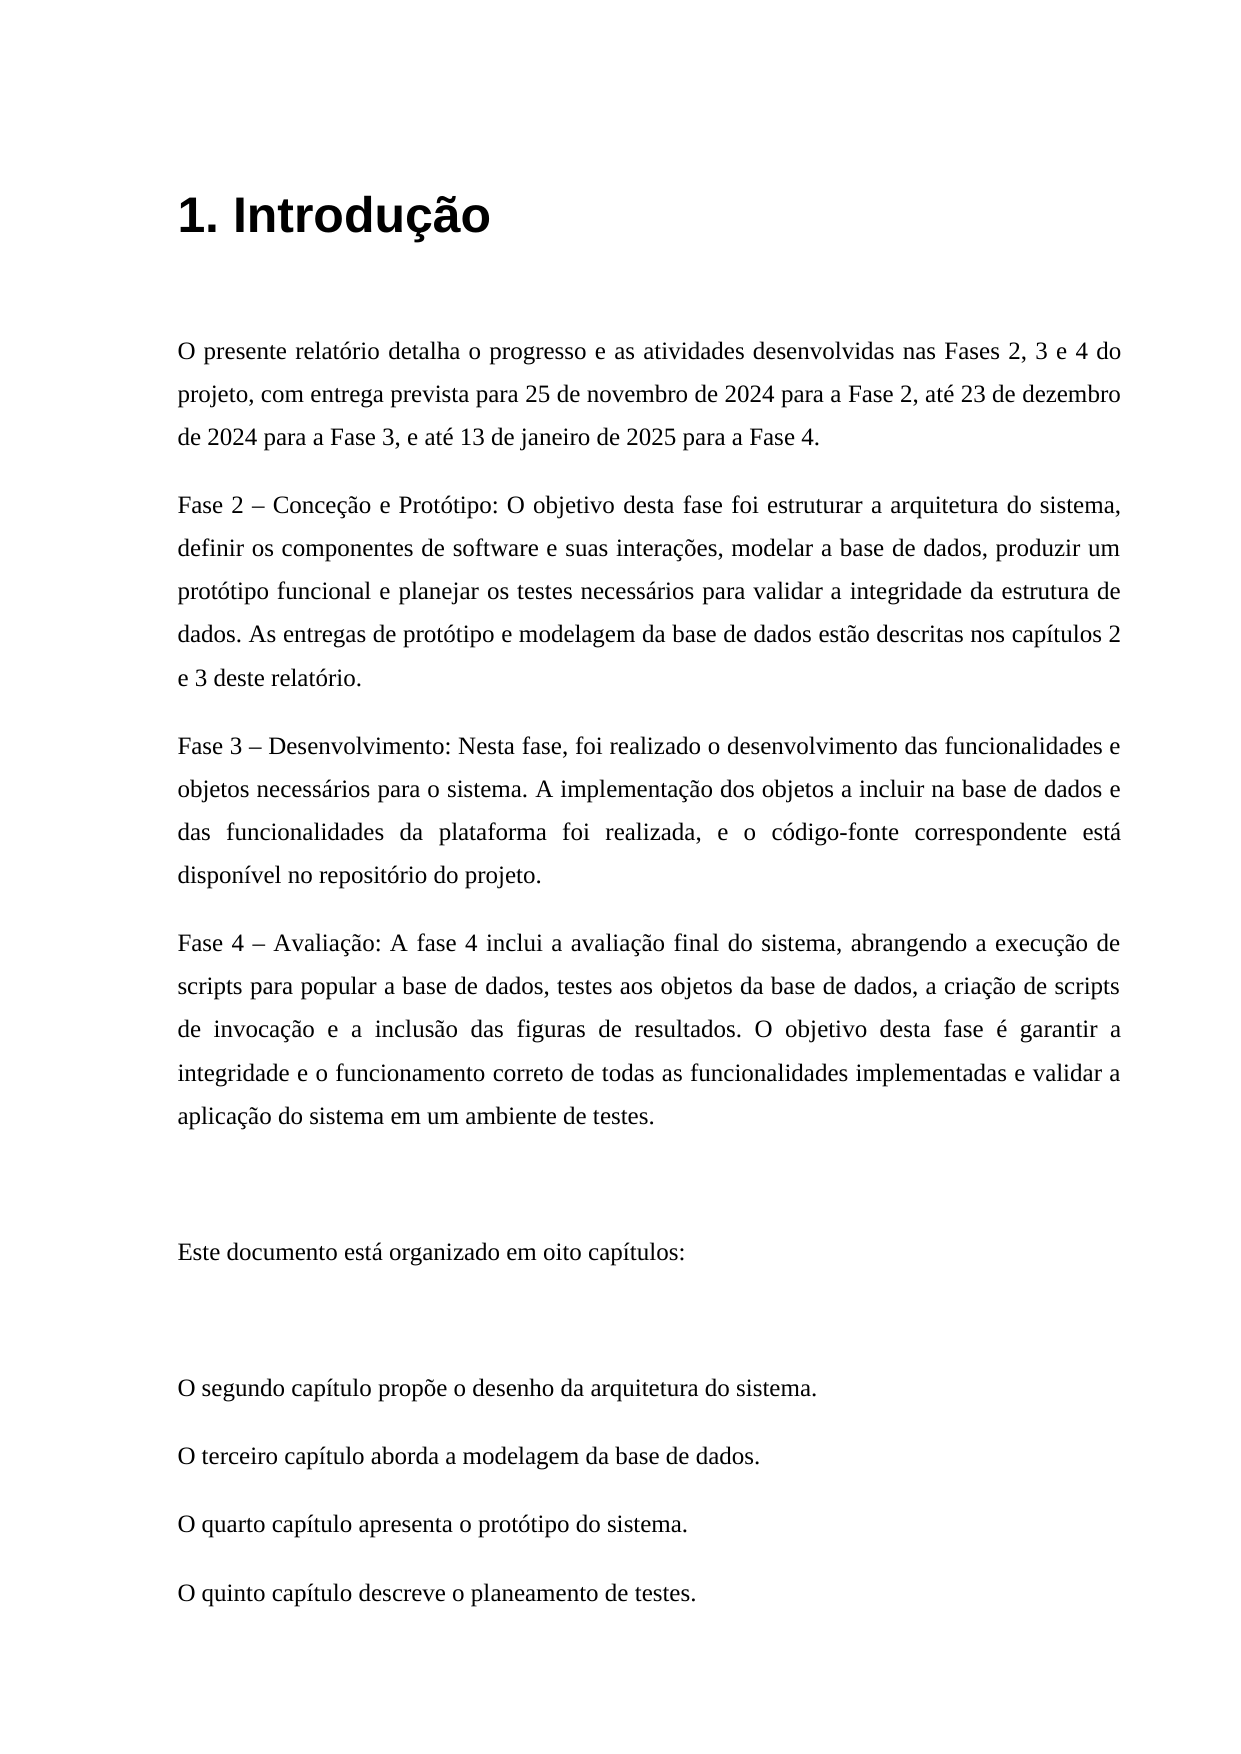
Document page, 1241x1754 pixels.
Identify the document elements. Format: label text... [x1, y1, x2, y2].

text Fase 3 – Desenvolvimento: Nesta fase, foi realizado o desenvolvimento das funcionalidades e objetos necessários para o sistema. A implementação dos objetos a incluir na base de dados e das funcionalidades da plataforma foi realizada, e o código-fonte correspondente está disponível no repositório do projeto. [177, 731, 1122, 889]
text Fase 4 – Avaliação: A fase 4 inclui a avaliação final do sistema, abrangendo a execução de scripts para popular a base de dados, testes aos objetos da base de dados, a criação de scripts de invocação e a inclusão das figuras de resultados. O objetivo desta fase é garantir a integridade e o funcionamento correto de todas as funcionalidades implementadas e validar a aplicação do sistema em um ambiente de testes. [177, 928, 1122, 1129]
text Este documento está organizado em oito capítulos: [177, 1237, 1122, 1266]
text Fase 2 – Conceção e Protótipo: O objetivo desta fase foi estruturar a arquitetura do sistema, definir os componentes de software e suas interações, modelar a base de dados, produzir um protótipo funcional e planejar os testes necessários para validar a integridade da estrutura de dados. As entregas de protótipo e modelagem da base de dados estão descritas nos capítulos 2 e 3 deste relatório. [177, 490, 1122, 691]
text O terceiro capítulo aborda a modelagem da base de dados. [177, 1441, 1122, 1470]
text O quinto capítulo descreve o planeamento de testes. [177, 1578, 1122, 1606]
text O segundo capítulo propõe o desenho da arquitetura do sistema. [177, 1373, 1122, 1402]
subtitle Introdução [177, 185, 1122, 243]
text O presente relatório detalha o progresso e as atividades desenvolvidas nas Fases 2, 3 e 4 do projeto, com entrega prevista para 25 de novembro de 2024 para a Fase 2, até 23 de dezembro de 2024 para a Fase 3, e até 13 de janeiro de 2025 para a Fase 4. [177, 336, 1122, 451]
text O quarto capítulo apresenta o protótipo do sistema. [177, 1509, 1122, 1538]
